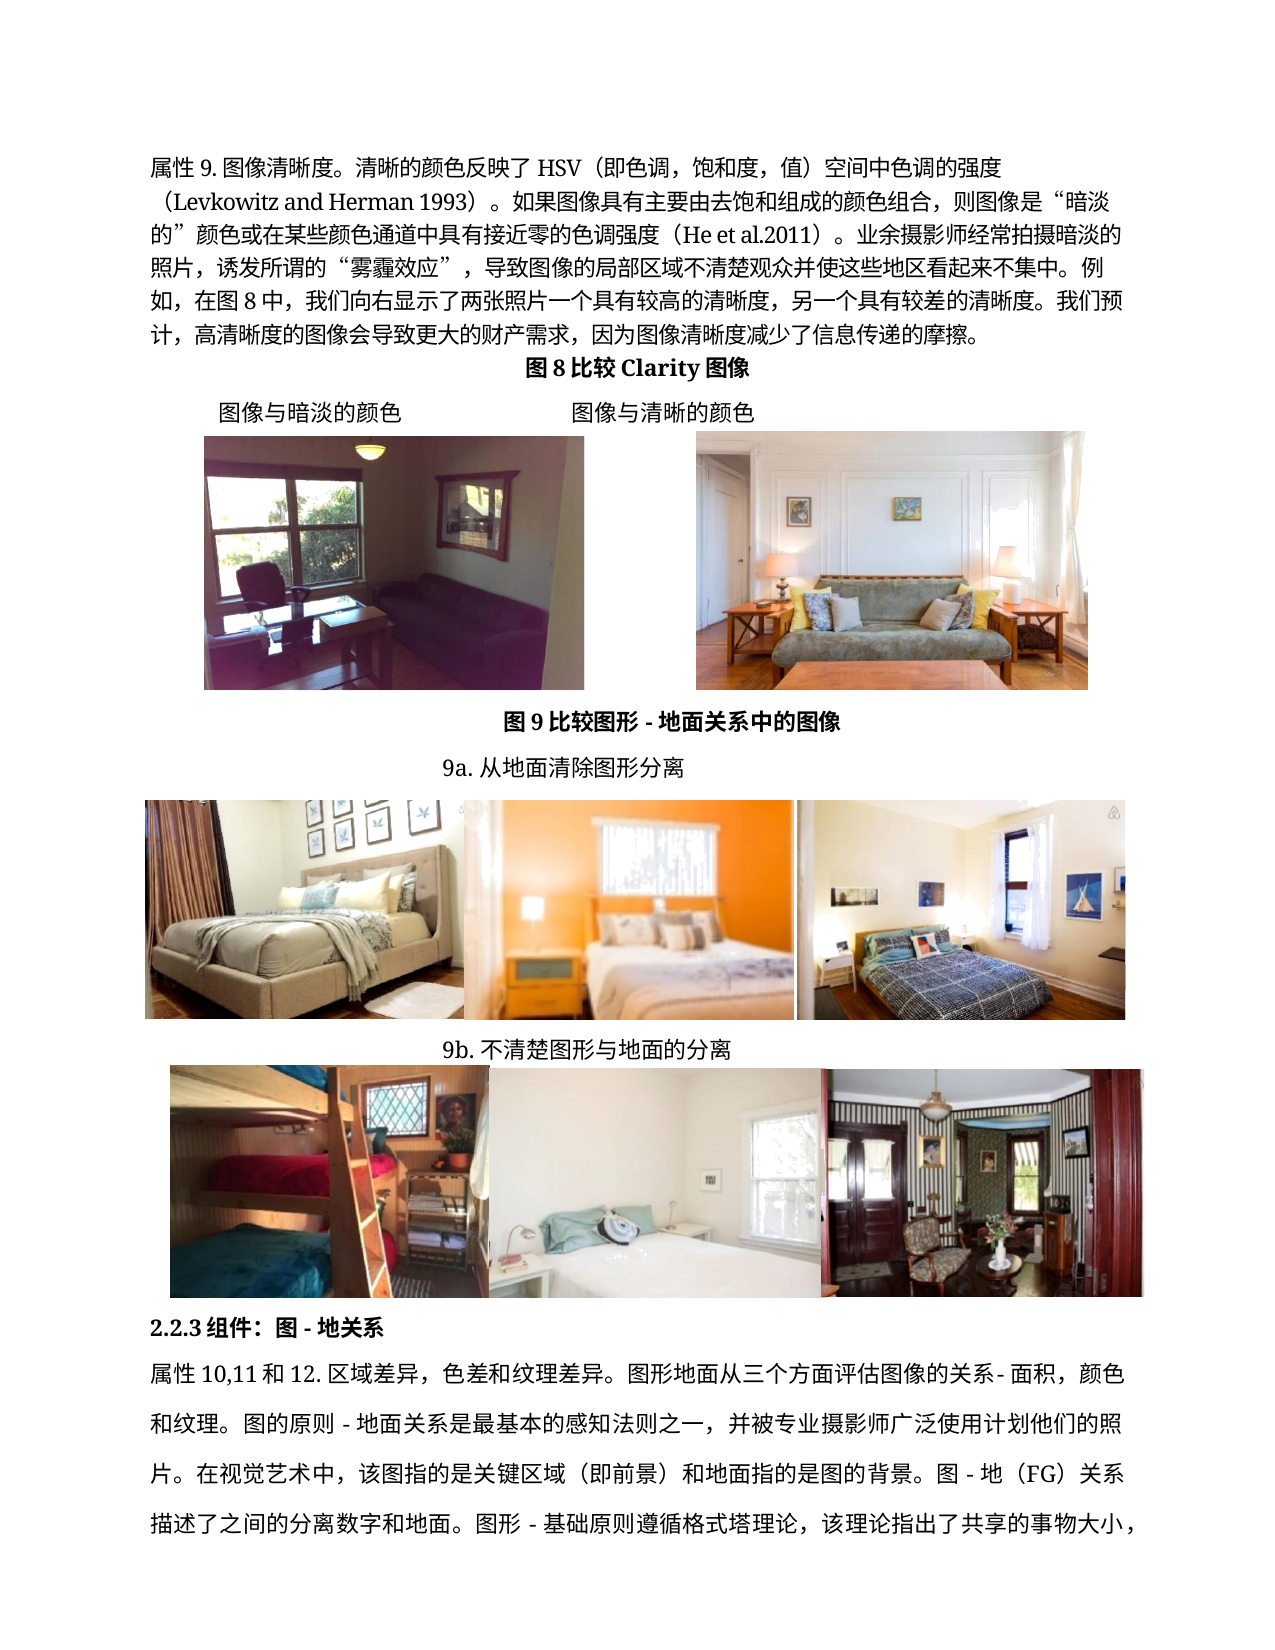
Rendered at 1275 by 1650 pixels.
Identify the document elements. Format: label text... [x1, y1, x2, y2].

picture [696, 431, 1088, 690]
text 9a. 从地面清除图形分离 [442, 750, 1126, 783]
text 图像与暗淡的颜色 图像与清晰的颜色 [150, 395, 1126, 428]
text 图8比较Clarity图像 [150, 350, 1126, 383]
picture [145, 800, 794, 1020]
picture [797, 800, 1126, 1020]
picture [204, 436, 585, 691]
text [150, 1356, 1126, 1539]
text 属性9. 图像清晰度。清晰的颜色反映了HSV（即色调，饱和度，值）空间中色调的强度（Levkowitz and Herman 1993）。如果图像具有主要由去饱和组成的颜色组合，则图像是“暗淡的”颜色或在某些颜色通道中具有接近零的色调强度（He et al.2011）。业余摄影师经常拍摄暗淡的照片，诱发所谓的“雾霾效应”，导致图像的局部区域不清楚观众并使这些地区看起来不集中。例如，在图8中，我们向右显示了两张照片一个具有较高的清晰度，另一个具有较差的清晰度。我们预计，高清晰度的图像会导致更大的财产需求，因为图像清晰度减少了信息传递的摩擦。 [150, 150, 1126, 350]
picture [170, 1065, 1150, 1298]
